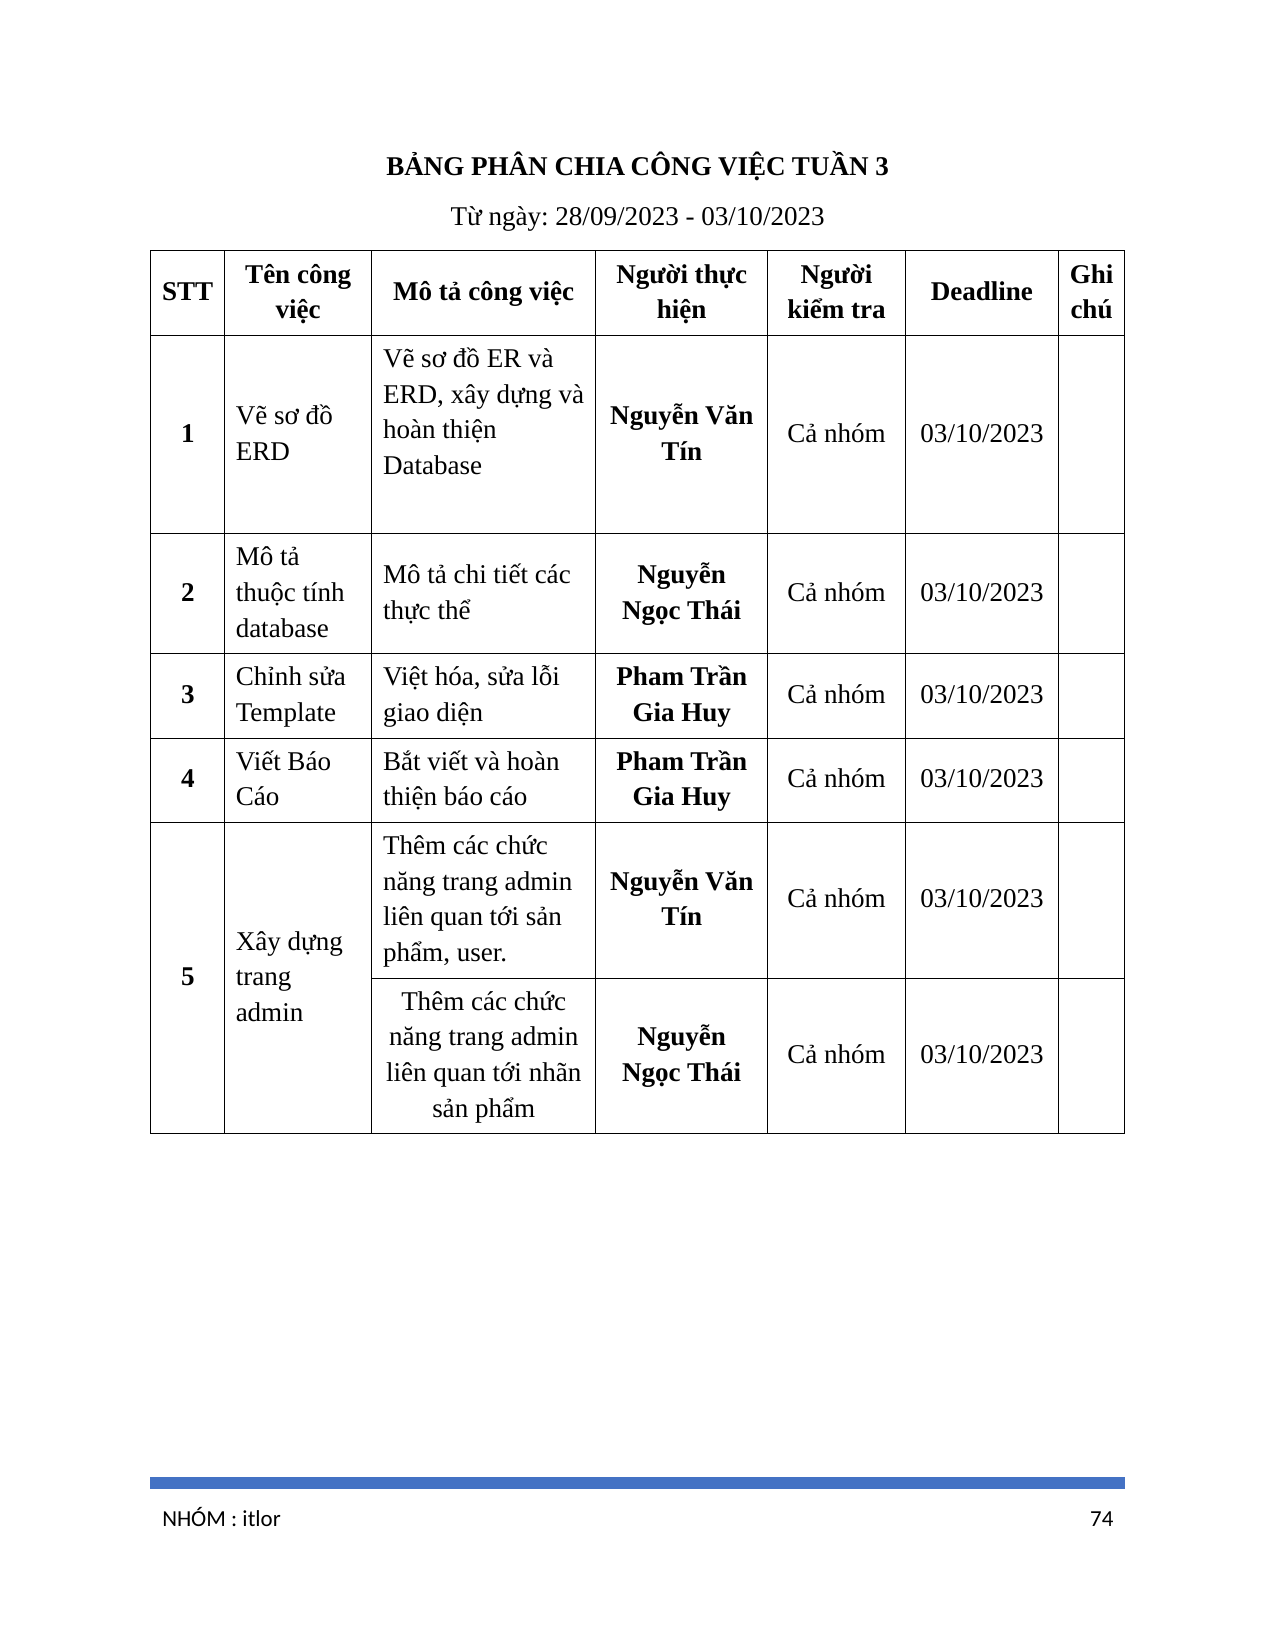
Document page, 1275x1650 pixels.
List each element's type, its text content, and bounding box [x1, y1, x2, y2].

table_cell Vẽ sơ đồ ER và ERD, xây dựng và hoàn thiện Database [372, 336, 595, 533]
table_cell Mô tả thuộc tính database [225, 534, 371, 653]
table_cell Nguyễn Văn Tín [596, 336, 767, 533]
table_header Người thực hiện [596, 251, 767, 335]
table_cell [1059, 979, 1124, 1133]
table_cell 03/10/2023 [906, 654, 1058, 737]
text BẢNG PHÂN CHIA CÔNG VIỆC TUẦN 3 [150, 150, 1125, 181]
table_cell 03/10/2023 [906, 823, 1058, 977]
table_cell Cả nhóm [768, 979, 905, 1133]
table_header Tên công việc [225, 251, 371, 335]
table_cell 5 [151, 823, 224, 1133]
table_cell [1059, 739, 1124, 822]
table_cell 03/10/2023 [906, 739, 1058, 822]
table_cell Nguyễn Ngọc Thái [596, 979, 767, 1133]
table_cell Vẽ sơ đồ ERD [225, 336, 371, 533]
table_cell 03/10/2023 [906, 534, 1058, 653]
table_cell Pham Trần Gia Huy [596, 654, 767, 737]
table_cell 03/10/2023 [906, 336, 1058, 533]
table_cell 3 [151, 654, 224, 737]
table_cell Thêm các chức năng trang admin liên quan tới nhãn sản phẩm [372, 979, 595, 1133]
table_cell Cả nhóm [768, 336, 905, 533]
table_cell Bắt viết và hoàn thiện báo cáo [372, 739, 595, 822]
table_cell Chỉnh sửa Template [225, 654, 371, 737]
table_header Người kiểm tra [768, 251, 905, 335]
table_cell 1 [151, 336, 224, 533]
table_cell Pham Trần Gia Huy [596, 739, 767, 822]
table_header STT [151, 251, 224, 335]
table_cell Cả nhóm [768, 534, 905, 653]
table_cell [1059, 654, 1124, 737]
table_cell Việt hóa, sửa lỗi giao diện [372, 654, 595, 737]
table_cell 03/10/2023 [906, 979, 1058, 1133]
table_cell Cả nhóm [768, 654, 905, 737]
table_cell Nguyễn Văn Tín [596, 823, 767, 977]
table_cell [1059, 823, 1124, 977]
table_cell [1059, 336, 1124, 533]
table_cell Cả nhóm [768, 739, 905, 822]
text Từ ngày: 28/09/2023 - 03/10/2023 [150, 200, 1125, 231]
table_cell Mô tả chi tiết các thực thể [372, 534, 595, 653]
table_cell Thêm các chức năng trang admin liên quan tới sản phẩm, user. [372, 823, 595, 977]
table_header Ghi chú [1059, 251, 1124, 335]
table_cell 4 [151, 739, 224, 822]
table_header Mô tả công việc [372, 251, 595, 335]
table_header Deadline [906, 251, 1058, 335]
table_cell Viết Báo Cáo [225, 739, 371, 822]
table_cell [1059, 534, 1124, 653]
table_cell Xây dựng trang admin [225, 823, 371, 1133]
table_cell 2 [151, 534, 224, 653]
table_cell Nguyễn Ngọc Thái [596, 534, 767, 653]
table_cell Cả nhóm [768, 823, 905, 977]
